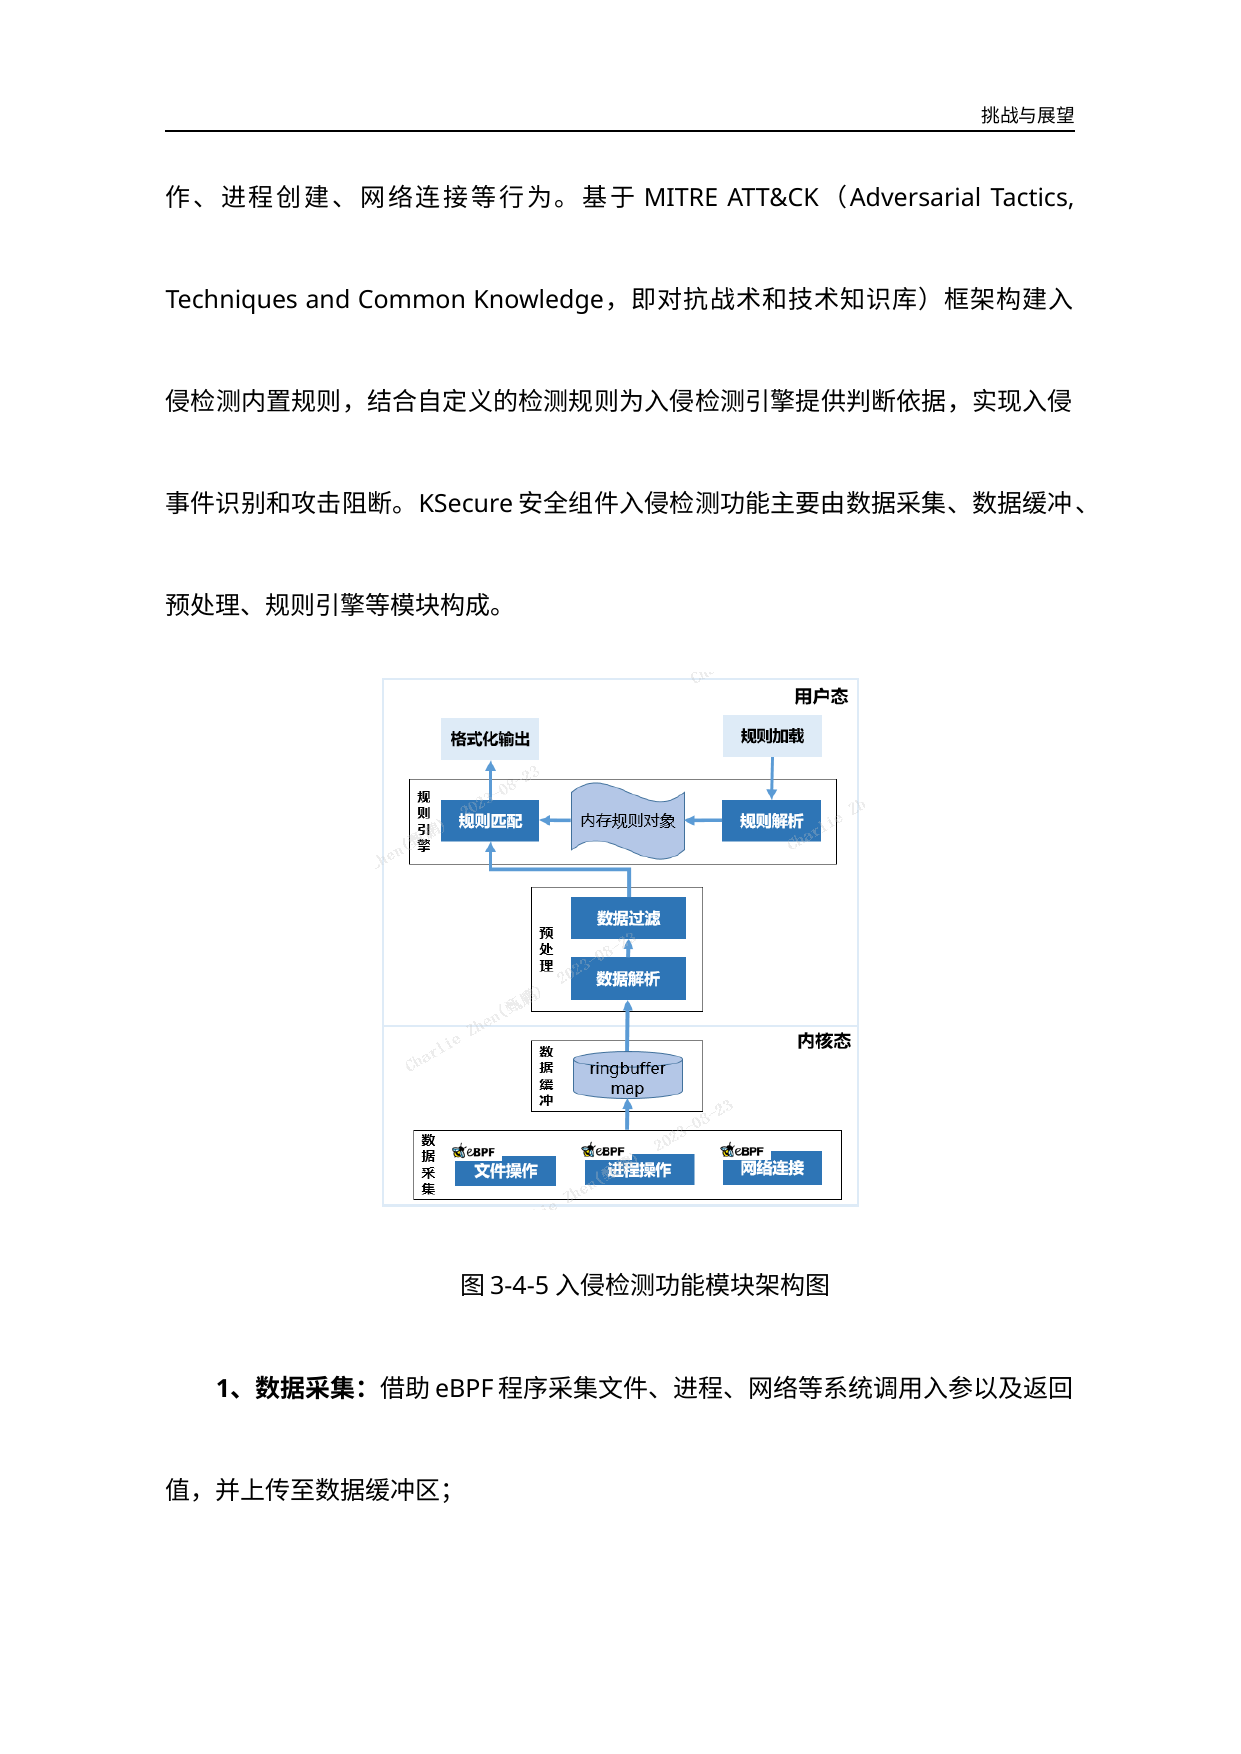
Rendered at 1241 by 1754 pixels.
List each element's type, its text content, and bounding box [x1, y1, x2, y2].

text 图3-4-5 入侵检测功能模块架构图 [165, 1250, 1075, 1318]
picture [375, 672, 865, 1210]
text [165, 162, 1075, 637]
text 1、数据采集：借助eBPF程序采集文件、进程、网络等系统调用入参以及返回值，并上传至数据缓冲区； [165, 1353, 1075, 1522]
